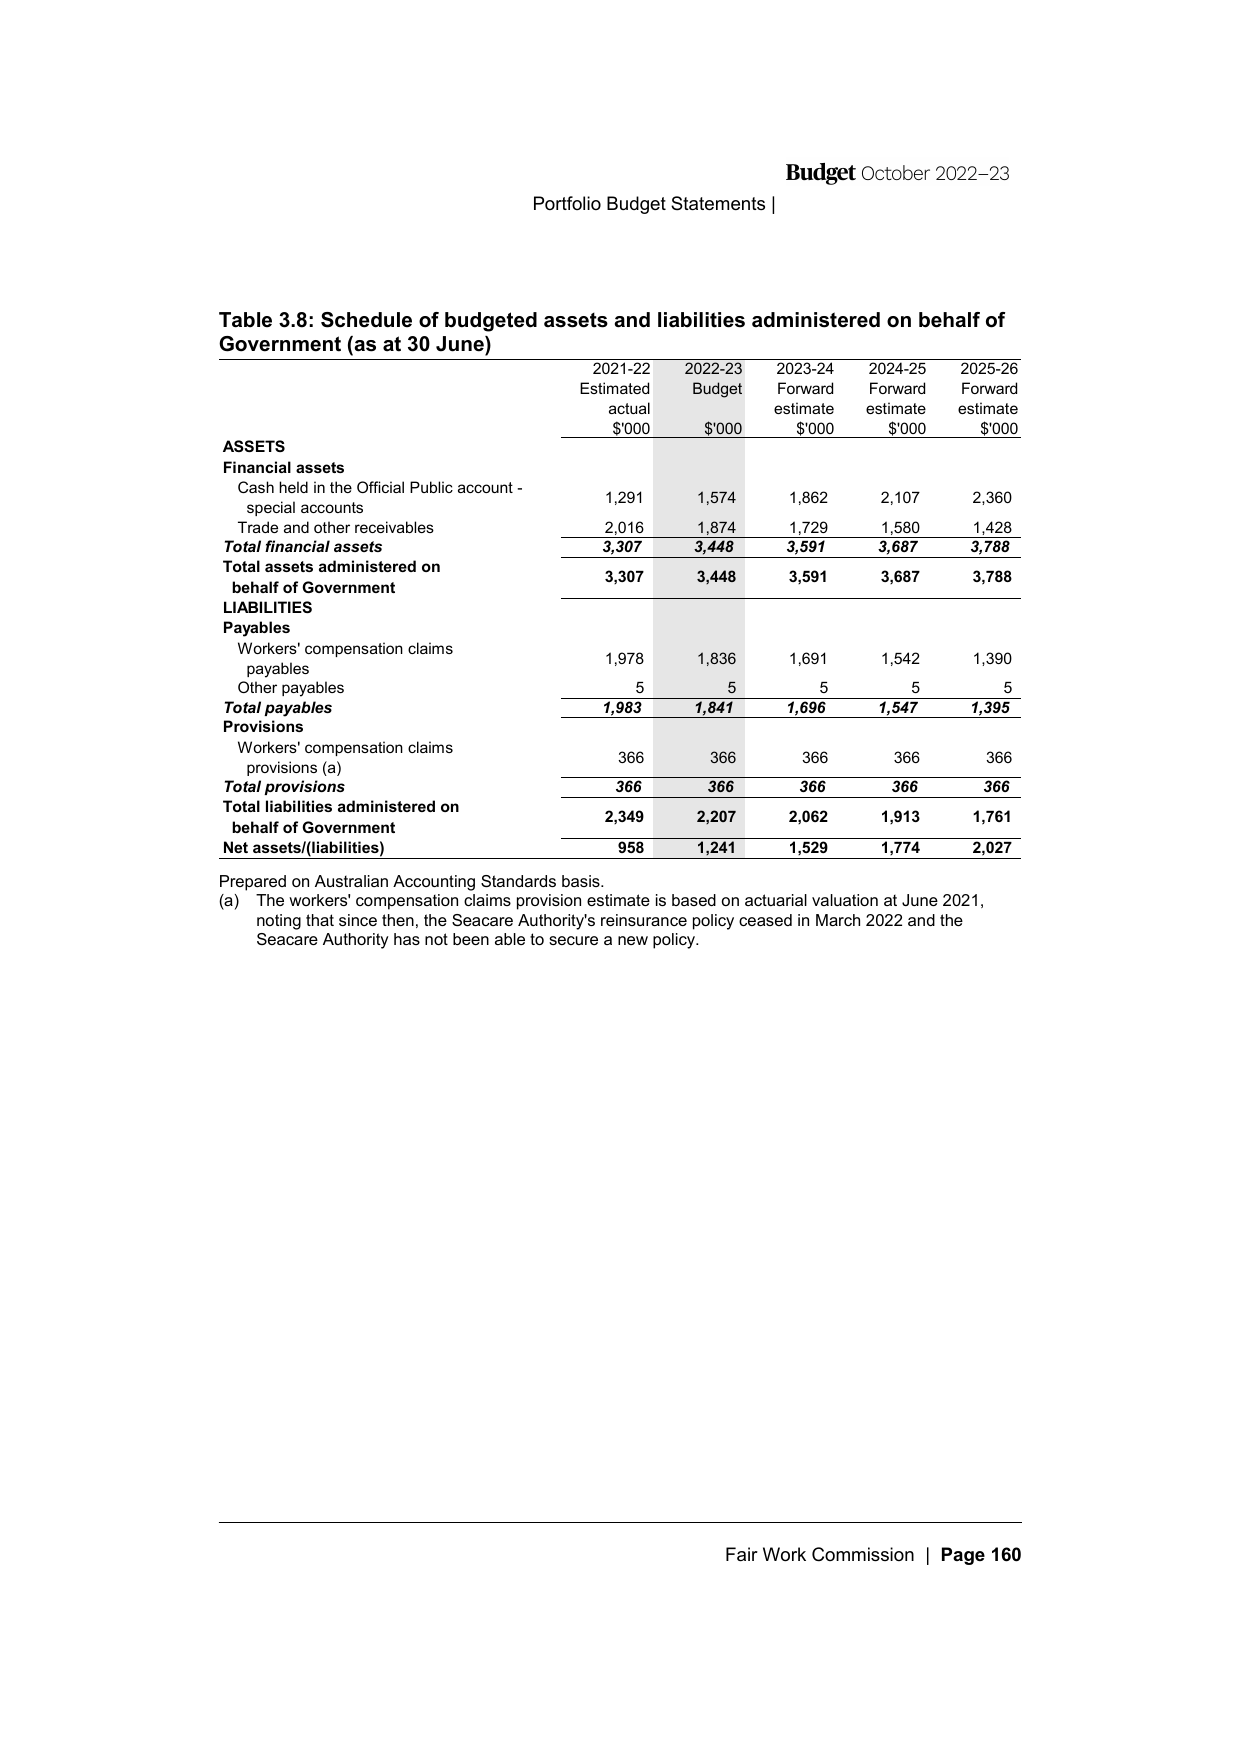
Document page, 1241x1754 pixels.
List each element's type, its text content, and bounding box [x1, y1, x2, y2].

list The workers' compensation claims provision estimate is based on actuarial valuation at June 2021, noting that since then, the Seacare Authority's reinsurance policy ceased in March 2022 and the Seacare Authority has not been able to secure a new policy. [218, 891, 1022, 949]
picture [786, 157, 1009, 186]
subtitle Table 3.8: Schedule of budgeted assets and liabilities administered on behalf of Government (as at 30 June) [218, 308, 1022, 356]
text Prepared on Australian Accounting Standards basis. [218, 872, 1022, 891]
